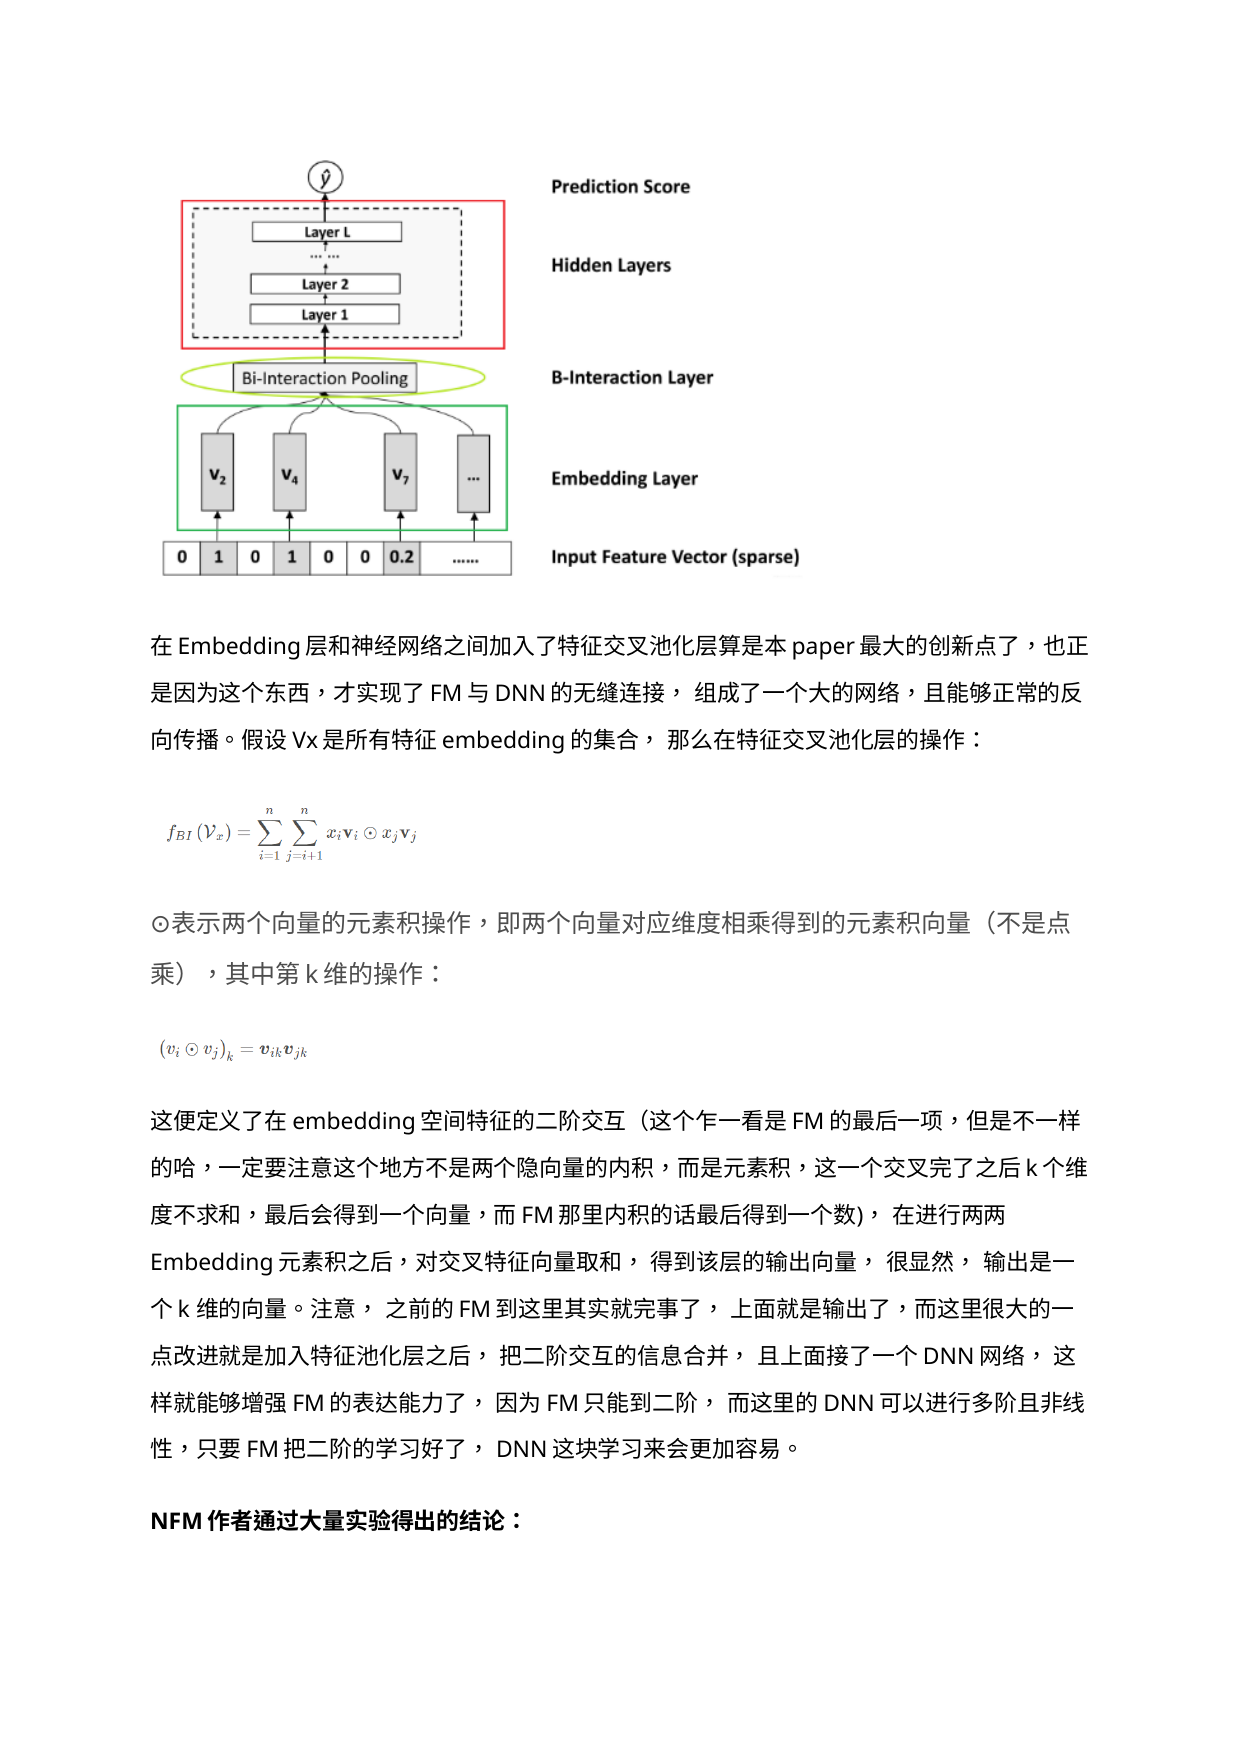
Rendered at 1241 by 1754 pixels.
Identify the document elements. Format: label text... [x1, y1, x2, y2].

text 这便定义了在embedding空间特征的二阶交互（这个乍一看是FM的最后一项，但是不一样的哈，一定要注意这个地方不是两个隐向量的内积，而是元素积，这一个交叉完了之后k个维度不求和，最后会得到一个向量，而FM那里内积的话最后得到一个数)， 在进行两两Embedding元素积之后，对交叉特征向量取和， 得到该层的输出向量， 很显然， 输出是一个k 维的向量。注意， 之前的FM到这里其实就完事了， 上面就是输出了，而这里很大的一点改进就是加入特征池化层之后， 把二阶交互的信息合并， 且上面接了一个DNN网络， 这样就能够增强FM的表达能力了， 因为FM只能到二阶， 而这里的DNN可以进行多阶且非线性，只要FM把二阶的学习好了， DNN这块学习来会更加容易。 [150, 1105, 1090, 1464]
text 在Embedding层和神经网络之间加入了特征交叉池化层算是本paper最大的创新点了，也正是因为这个东西，才实现了FM与DNN的无缝连接， 组成了一个大的网络，且能够正常的反向传播。假设Vx是所有特征embedding的集合， 那么在特征交叉池化层的操作： [150, 630, 1090, 755]
picture [150, 795, 431, 865]
picture [150, 150, 814, 590]
picture [150, 1032, 314, 1065]
text NFM作者通过大量实验得出的结论： [150, 1505, 1090, 1536]
text ⊙表示两个向量的元素积操作，即两个向量对应维度相乘得到的元素积向量（不是点乘），其中第k维的操作： [150, 906, 1090, 991]
